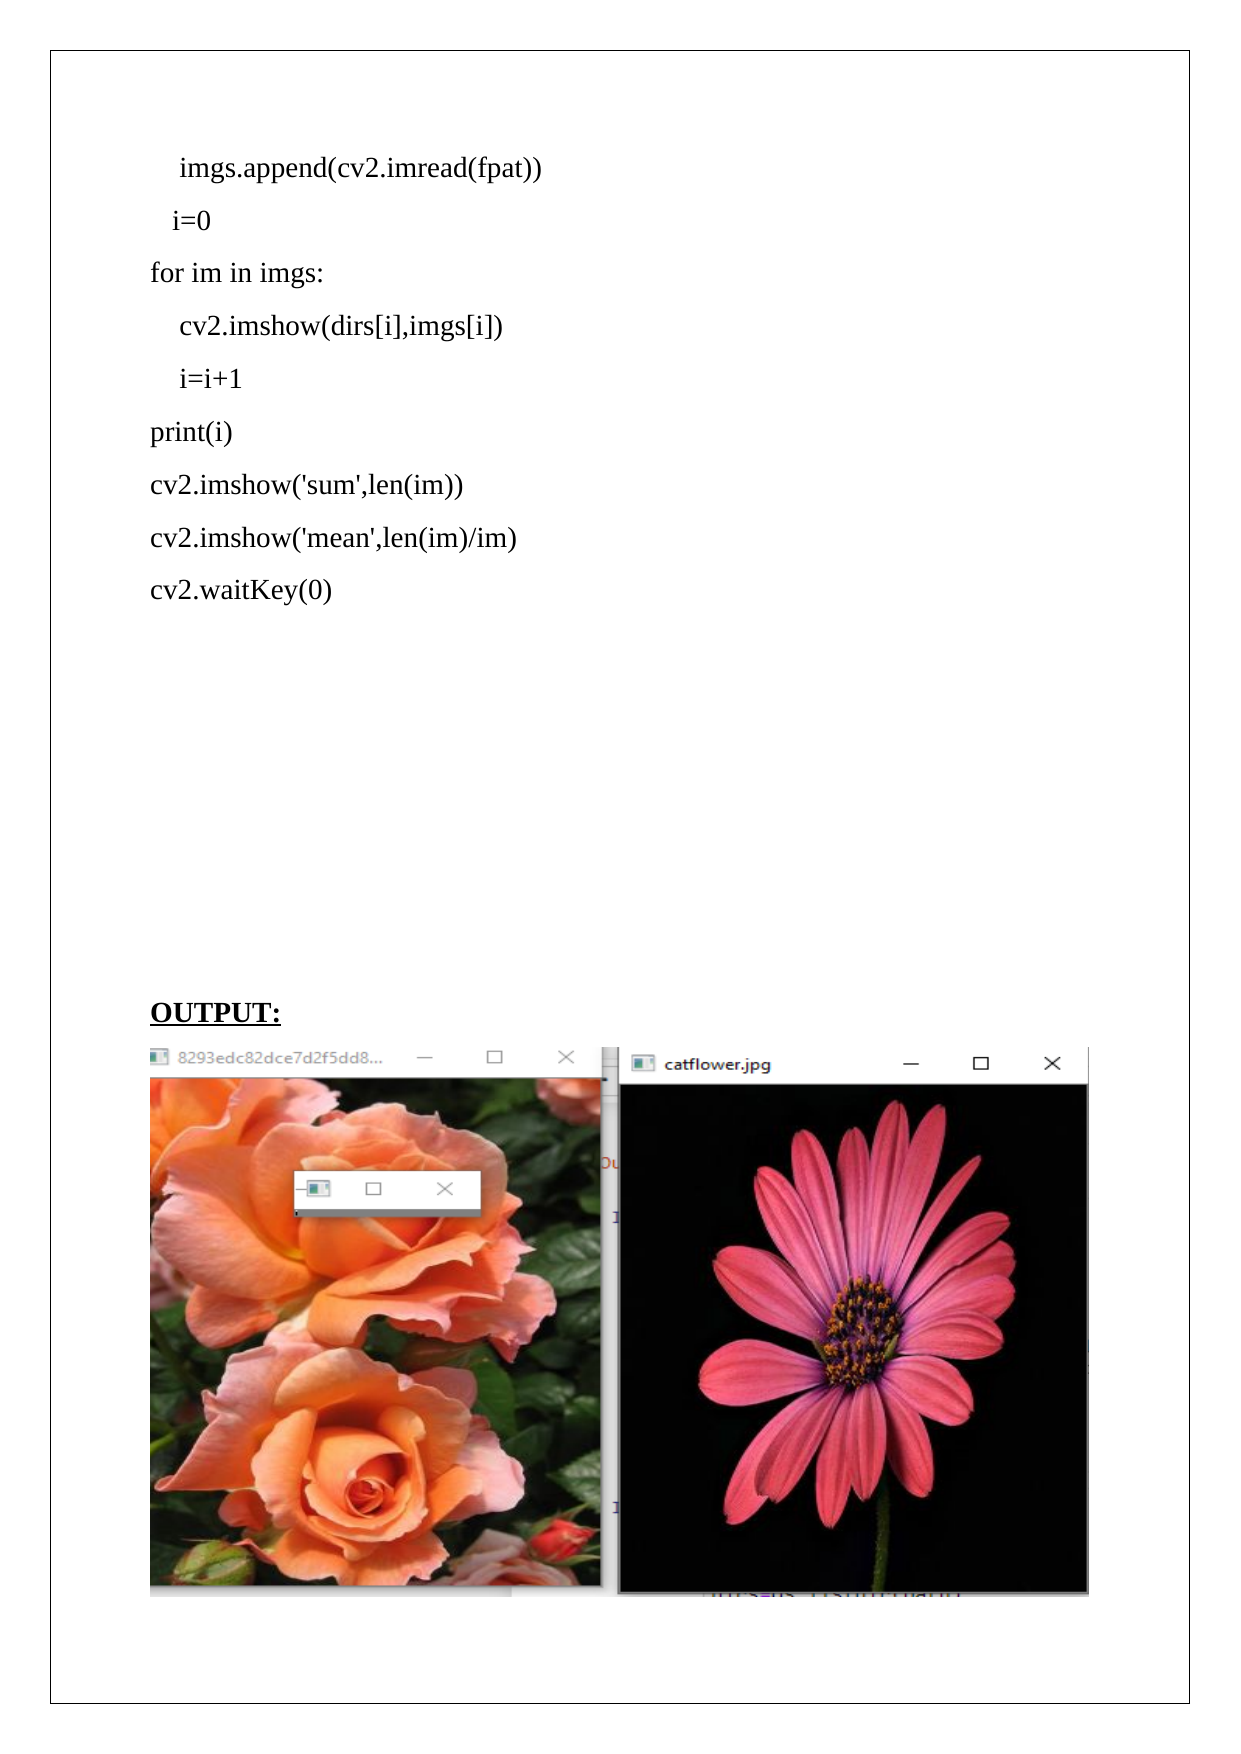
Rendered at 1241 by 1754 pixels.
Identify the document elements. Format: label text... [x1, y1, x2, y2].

picture [150, 1047, 1089, 1597]
text cv2.waitKey(0) [150, 572, 1090, 606]
text i=0 [150, 203, 1090, 236]
text for im in imgs: [150, 256, 1090, 289]
text cv2.imshow('mean',len(im)/im) [150, 520, 1090, 553]
text i=i+1 [150, 361, 1090, 395]
text print(i) [150, 414, 1090, 448]
text OUTPUT: [150, 995, 1090, 1028]
text imgs.append(cv2.imread(fpat)) [150, 150, 1090, 183]
text cv2.imshow(dirs[i],imgs[i]) [150, 308, 1090, 342]
text cv2.imshow('sum',len(im)) [150, 467, 1090, 500]
